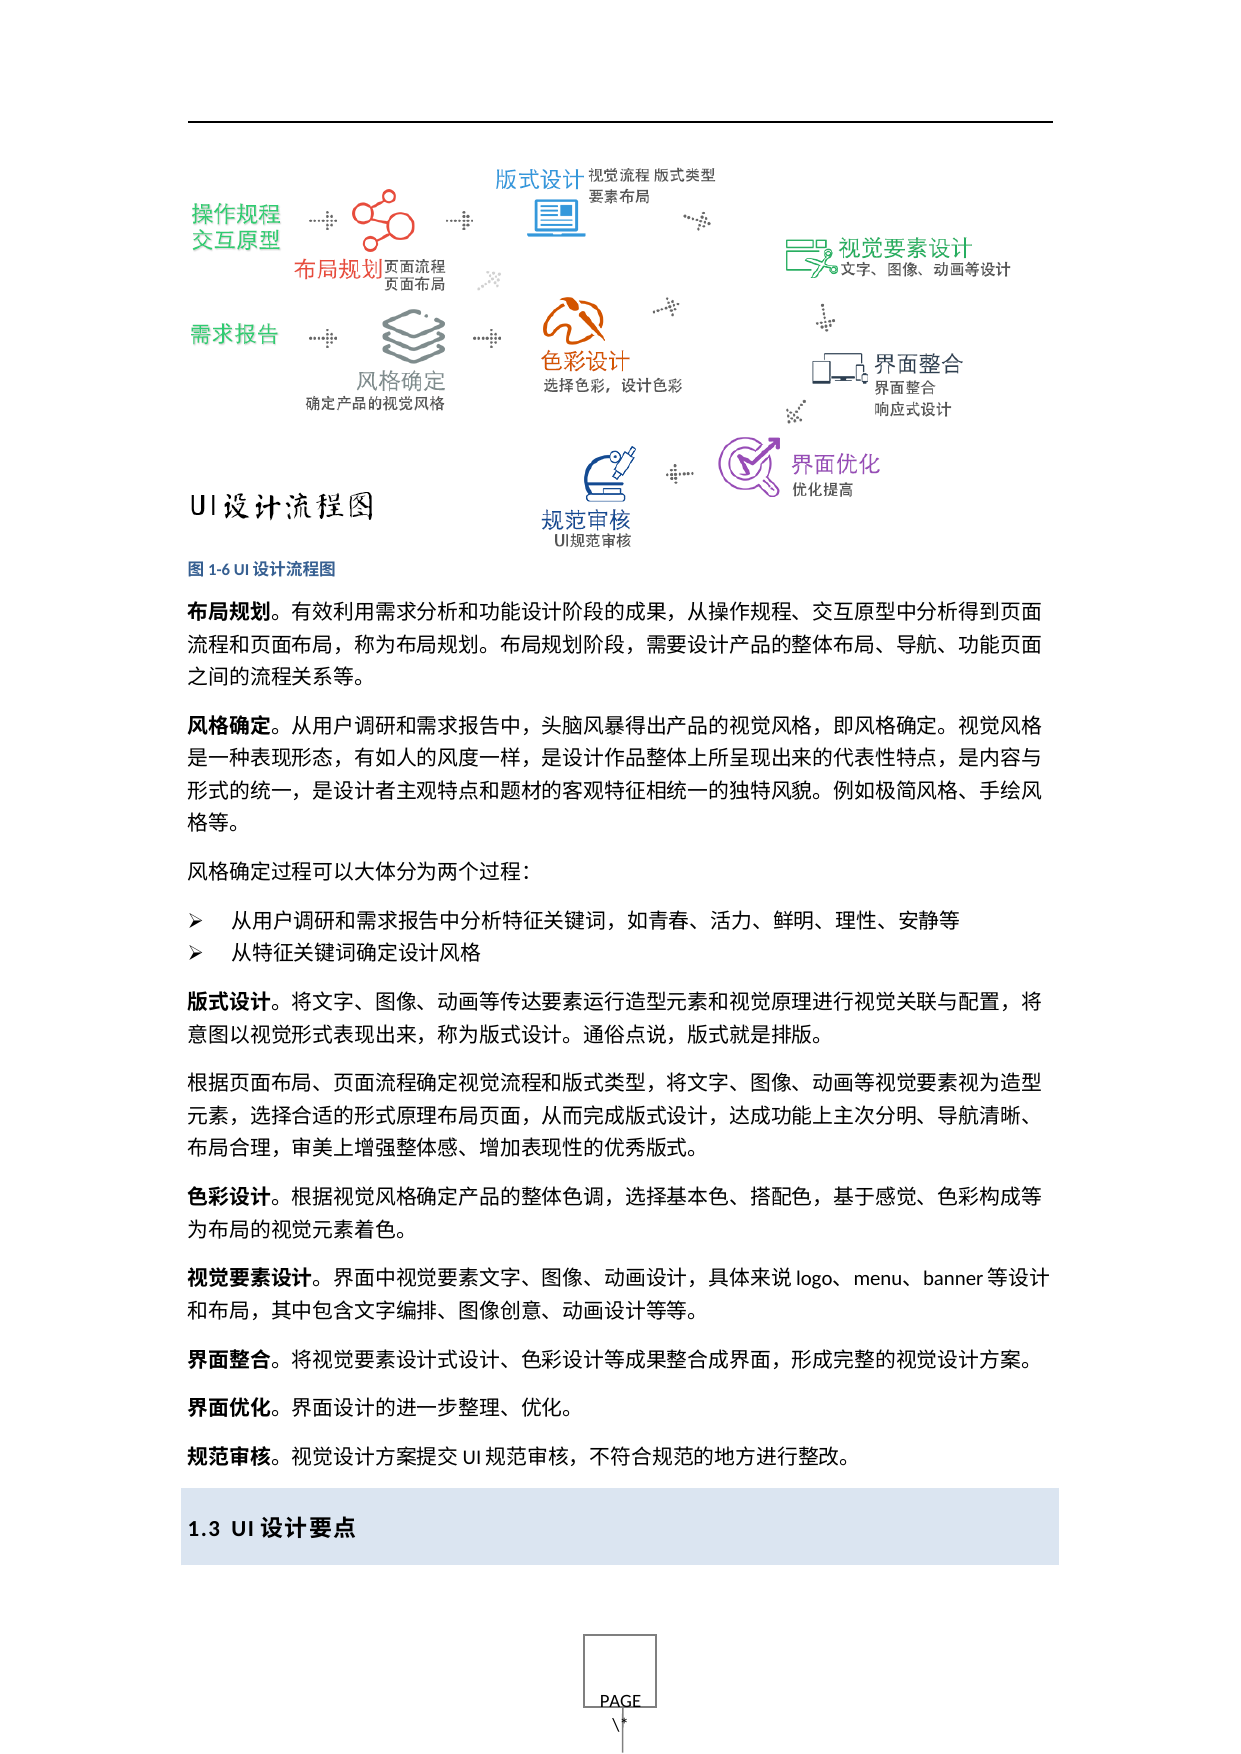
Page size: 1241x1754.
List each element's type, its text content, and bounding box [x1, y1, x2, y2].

text 界面优化。界面设计的进一步整理、优化。 [187, 1390, 1053, 1423]
text 图 1-6 UI设计流程图 [187, 552, 1053, 584]
list 从特征关键词确定设计风格 [187, 935, 1053, 968]
text 视觉要素设计。界面中视觉要素文字、图像、动画设计，具体来说logo、menu、banner等设计和布局，其中包含文字编排、图像创意、动画设计等等。 [187, 1260, 1053, 1325]
subtitle UI设计要点 [188, 1494, 1053, 1559]
text 风格确定过程可以大体分为两个过程： [187, 854, 1053, 887]
text 版式设计。将文字、图像、动画等传达要素运行造型元素和视觉原理进行视觉关联与配置，将意图以视觉形式表现出来，称为版式设计。通俗点说，版式就是排版。 [187, 984, 1053, 1049]
list 从用户调研和需求报告中分析特征关键词，如青春、活力、鲜明、理性、安静等 [187, 903, 1053, 935]
text 布局规划。有效利用需求分析和功能设计阶段的成果，从操作规程、交互原型中分析得到页面流程和页面布局，称为布局规划。布局规划阶段，需要设计产品的整体布局、导航、功能页面之间的流程关系等。 [187, 594, 1053, 692]
text 界面整合。将视觉要素设计式设计、色彩设计等成果整合成界面，形成完整的视觉设计方案。 [187, 1342, 1053, 1374]
text 风格确定。从用户调研和需求报告中，头脑风暴得出产品的视觉风格，即风格确定。视觉风格是一种表现形态，有如人的风度一样，是设计作品整体上所呈现出来的代表性特点，是内容与形式的统一，是设计者主观特点和题材的客观特征相统一的独特风貌。例如极简风格、手绘风格等。 [187, 708, 1053, 838]
text 色彩设计。根据视觉风格确定产品的整体色调，选择基本色、搭配色，基于感觉、色彩构成等为布局的视觉元素着色。 [187, 1179, 1053, 1244]
text 规范审核。视觉设计方案提交UI规范审核，不符合规范的地方进行整改。 [187, 1439, 1053, 1472]
text 根据页面布局、页面流程确定视觉流程和版式类型，将文字、图像、动画等视觉要素视为造型元素，选择合适的形式原理布局页面，从而完成版式设计，达成功能上主次分明、导航清晰、布局合理，审美上增强整体感、增加表现性的优秀版式。 [187, 1065, 1053, 1163]
picture [187, 165, 1015, 549]
